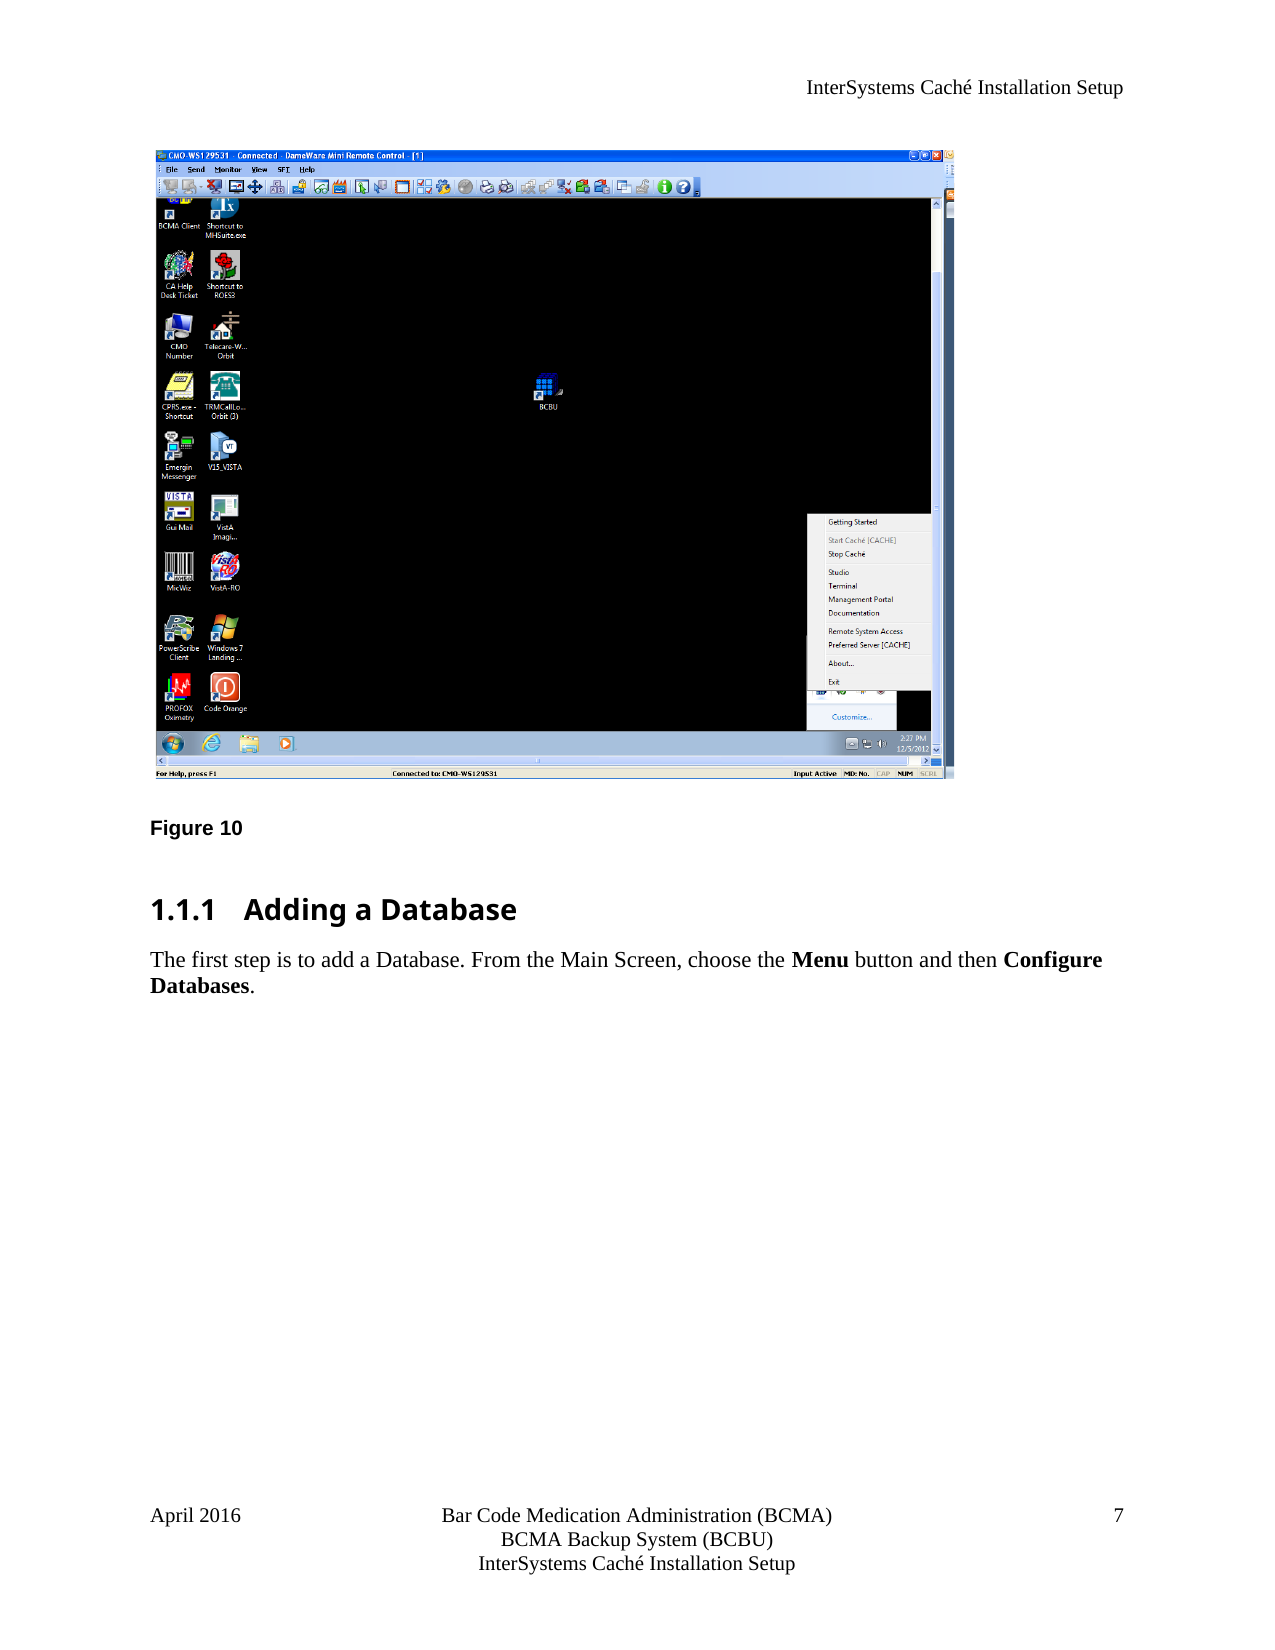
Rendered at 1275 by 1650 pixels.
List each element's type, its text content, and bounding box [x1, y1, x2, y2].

picture [155, 150, 955, 779]
subtitle Adding a Database [150, 889, 1125, 929]
text The first step is to add a Database. From the Main Screen, choose the Menu button and then Configure Databases. [150, 946, 1125, 999]
